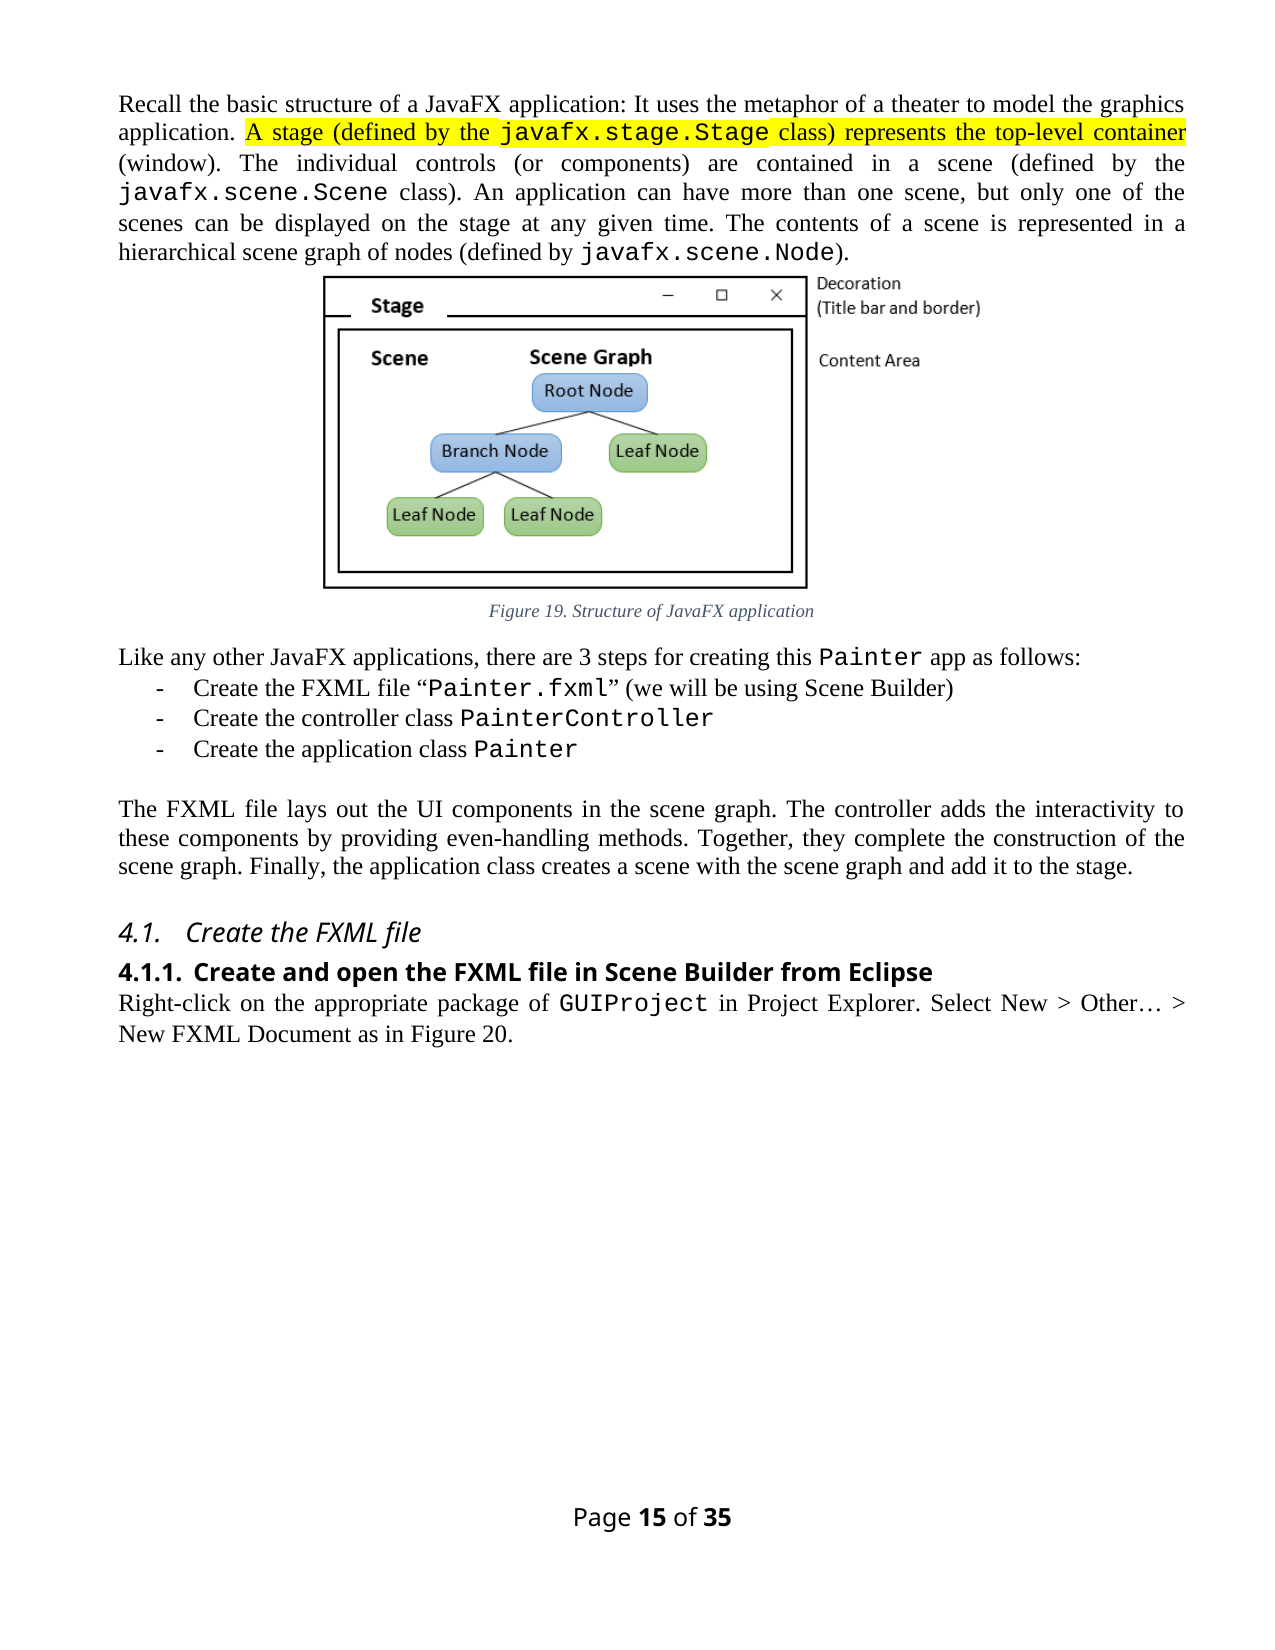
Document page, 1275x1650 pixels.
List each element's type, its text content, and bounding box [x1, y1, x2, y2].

subtitle Create and open the FXML file in Scene Builder from Eclipse [118, 954, 1186, 988]
text Recall the basic structure of a JavaFX application: It uses the metaphor of a theater to model the graphics application. A stage (defined by the javafx.stage.Stage class) represents the top-level container (window). The individual controls (or components) are contained in a scene (defined by the javafx.scene.Scene class). An application can have more than one scene, but only one of the scenes can be displayed on the stage at any given time. The contents of a scene is represented in a hierarchical scene graph of nodes (defined by javafx.scene.Node). [118, 89, 1186, 267]
picture [312, 267, 993, 600]
list Create the controller class PainterController [156, 703, 1186, 734]
subtitle Create the FXML file [118, 913, 1186, 950]
text Like any other JavaFX applications, there are 3 steps for creating this Painter app as follows: [118, 642, 1186, 673]
text The FXML file lays out the UI components in the scene graph. The controller adds the interactivity to these components by providing even-handling methods. Together, they complete the construction of the scene graph. Finally, the application class creates a scene with the scene graph and add it to the stage. [118, 794, 1186, 880]
list Create the application class Painter [156, 734, 1186, 765]
text Right-click on the appropriate package of GUIProject in Project Explorer. Select New > Other… > New FXML Document as in Figure 20. [118, 988, 1186, 1048]
list Create the FXML file “Painter.fxml” (we will be using Scene Builder) [156, 673, 1186, 703]
